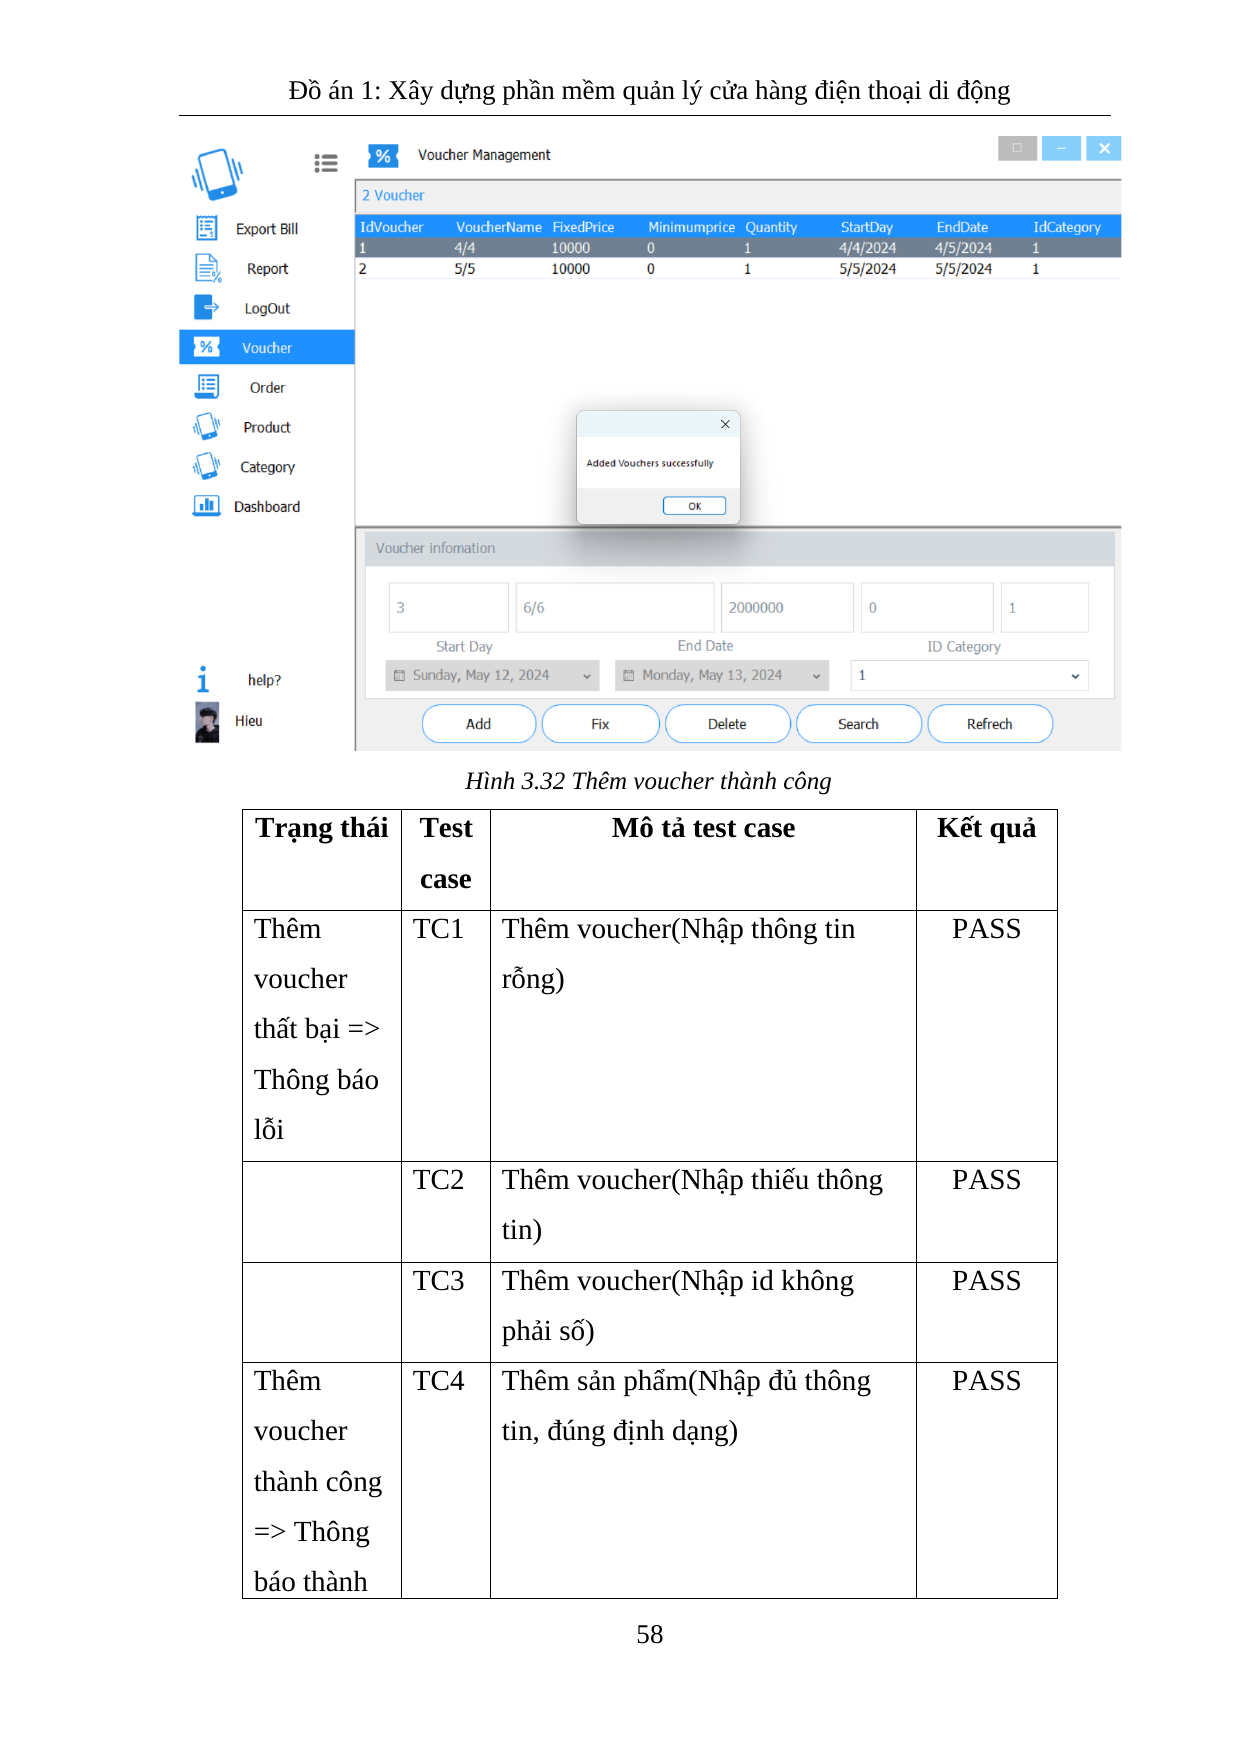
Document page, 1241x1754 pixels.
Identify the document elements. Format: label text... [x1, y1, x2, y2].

table_cell Thêm voucher(Nhập id không phải số) [491, 1263, 916, 1362]
picture [177, 136, 1122, 751]
table_header Trạng thái [243, 810, 401, 910]
table_header Kết quả [917, 810, 1057, 910]
table_header Mô tả test case [491, 810, 916, 910]
table_cell Thêm voucher(Nhập thiếu thông tin) [491, 1162, 916, 1262]
table_cell [243, 1162, 401, 1262]
table_cell Thêm voucher(Nhập thông tin rỗng) [491, 911, 916, 1161]
table_cell TC4 [402, 1363, 490, 1598]
table_cell Thêm voucher thất bại => Thông báo lỗi [243, 911, 401, 1161]
table_cell TC1 [402, 911, 490, 1161]
table_cell PASS [917, 1263, 1057, 1362]
table_header Test case [402, 810, 490, 910]
table_cell [243, 1263, 401, 1362]
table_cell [491, 1363, 916, 1598]
table_cell PASS [917, 911, 1057, 1161]
table_cell PASS [917, 1363, 1057, 1598]
table_cell TC2 [402, 1162, 490, 1262]
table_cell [243, 1363, 401, 1598]
table_cell TC3 [402, 1263, 490, 1362]
table_cell PASS [917, 1162, 1057, 1262]
